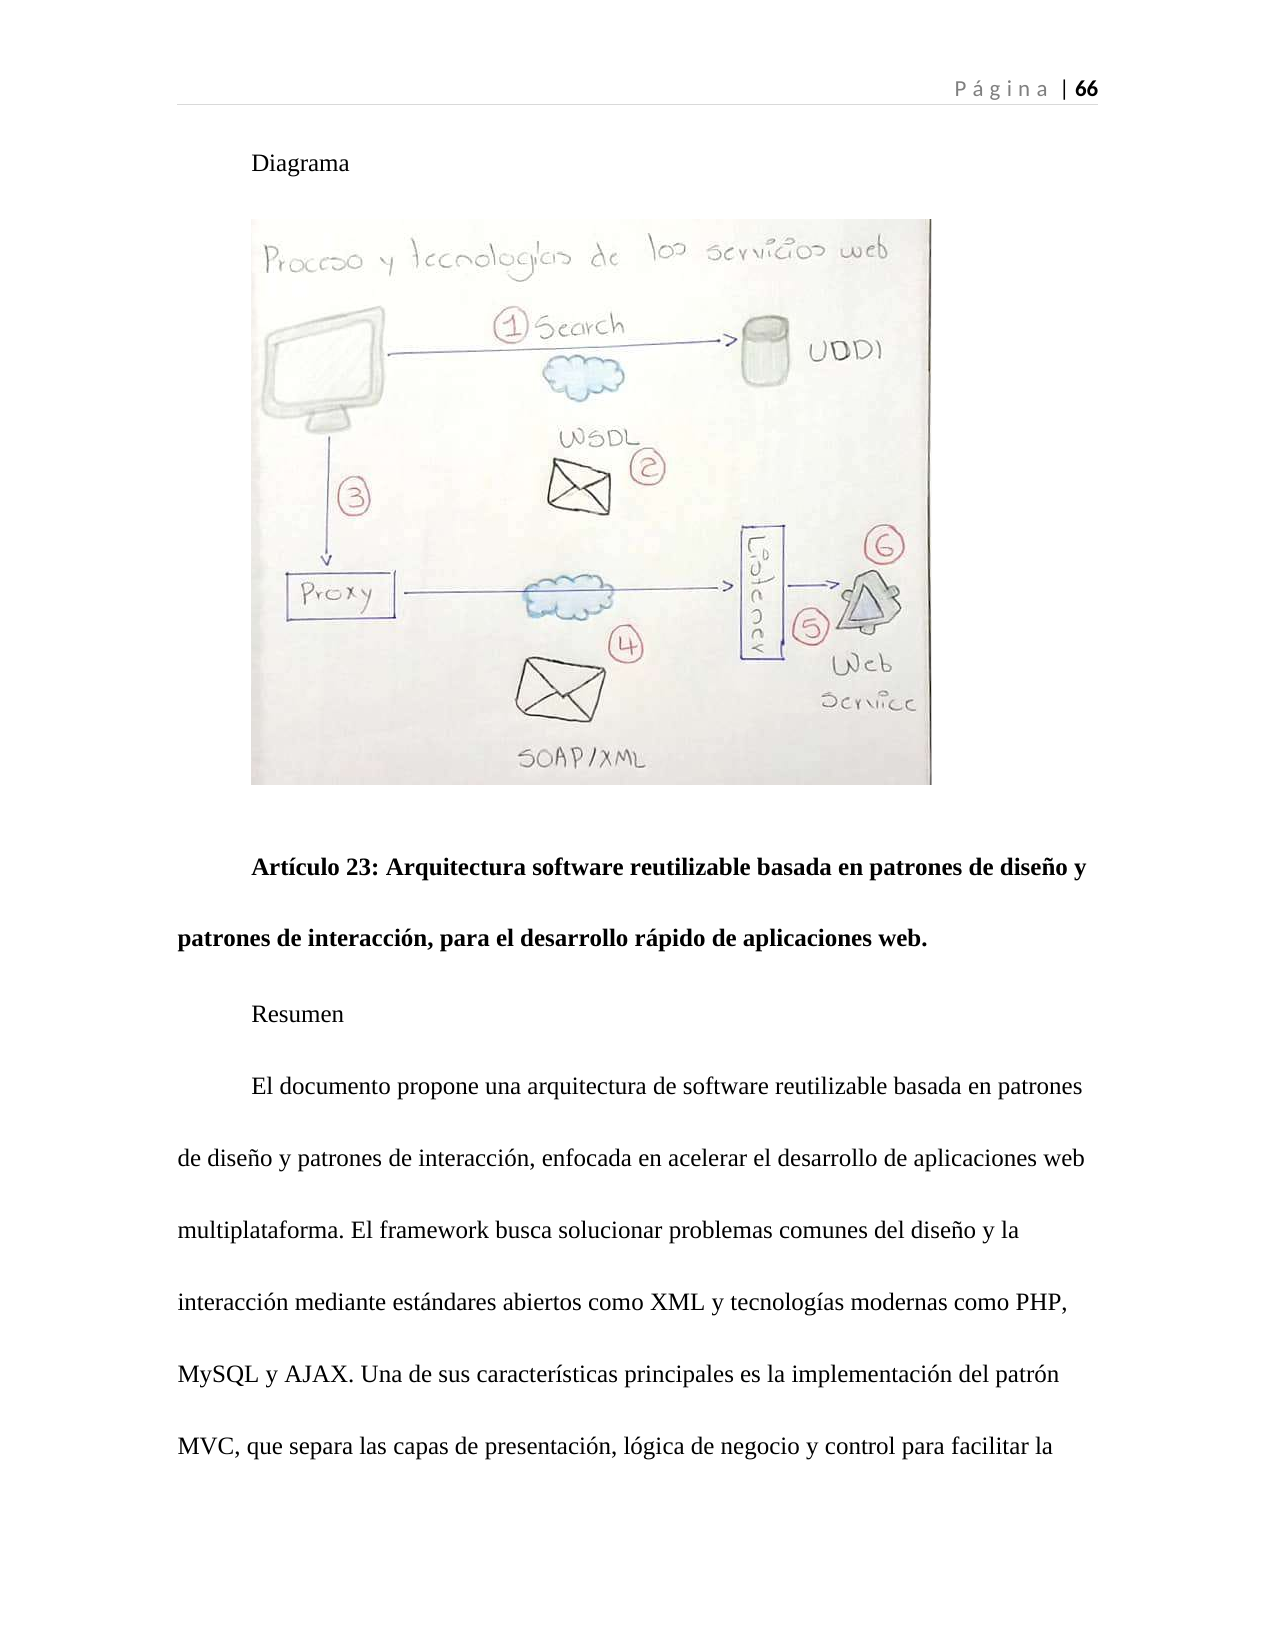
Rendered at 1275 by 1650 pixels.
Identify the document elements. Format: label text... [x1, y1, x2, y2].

subtitle Resumen [177, 999, 1098, 1028]
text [177, 1071, 1098, 1459]
picture [251, 219, 932, 785]
subtitle Artículo 23: Arquitectura software reutilizable basada en patrones de diseño y patrones de interacción, para el desarrollo rápido de aplicaciones web. [177, 852, 1098, 952]
subtitle Diagrama [177, 148, 1098, 176]
